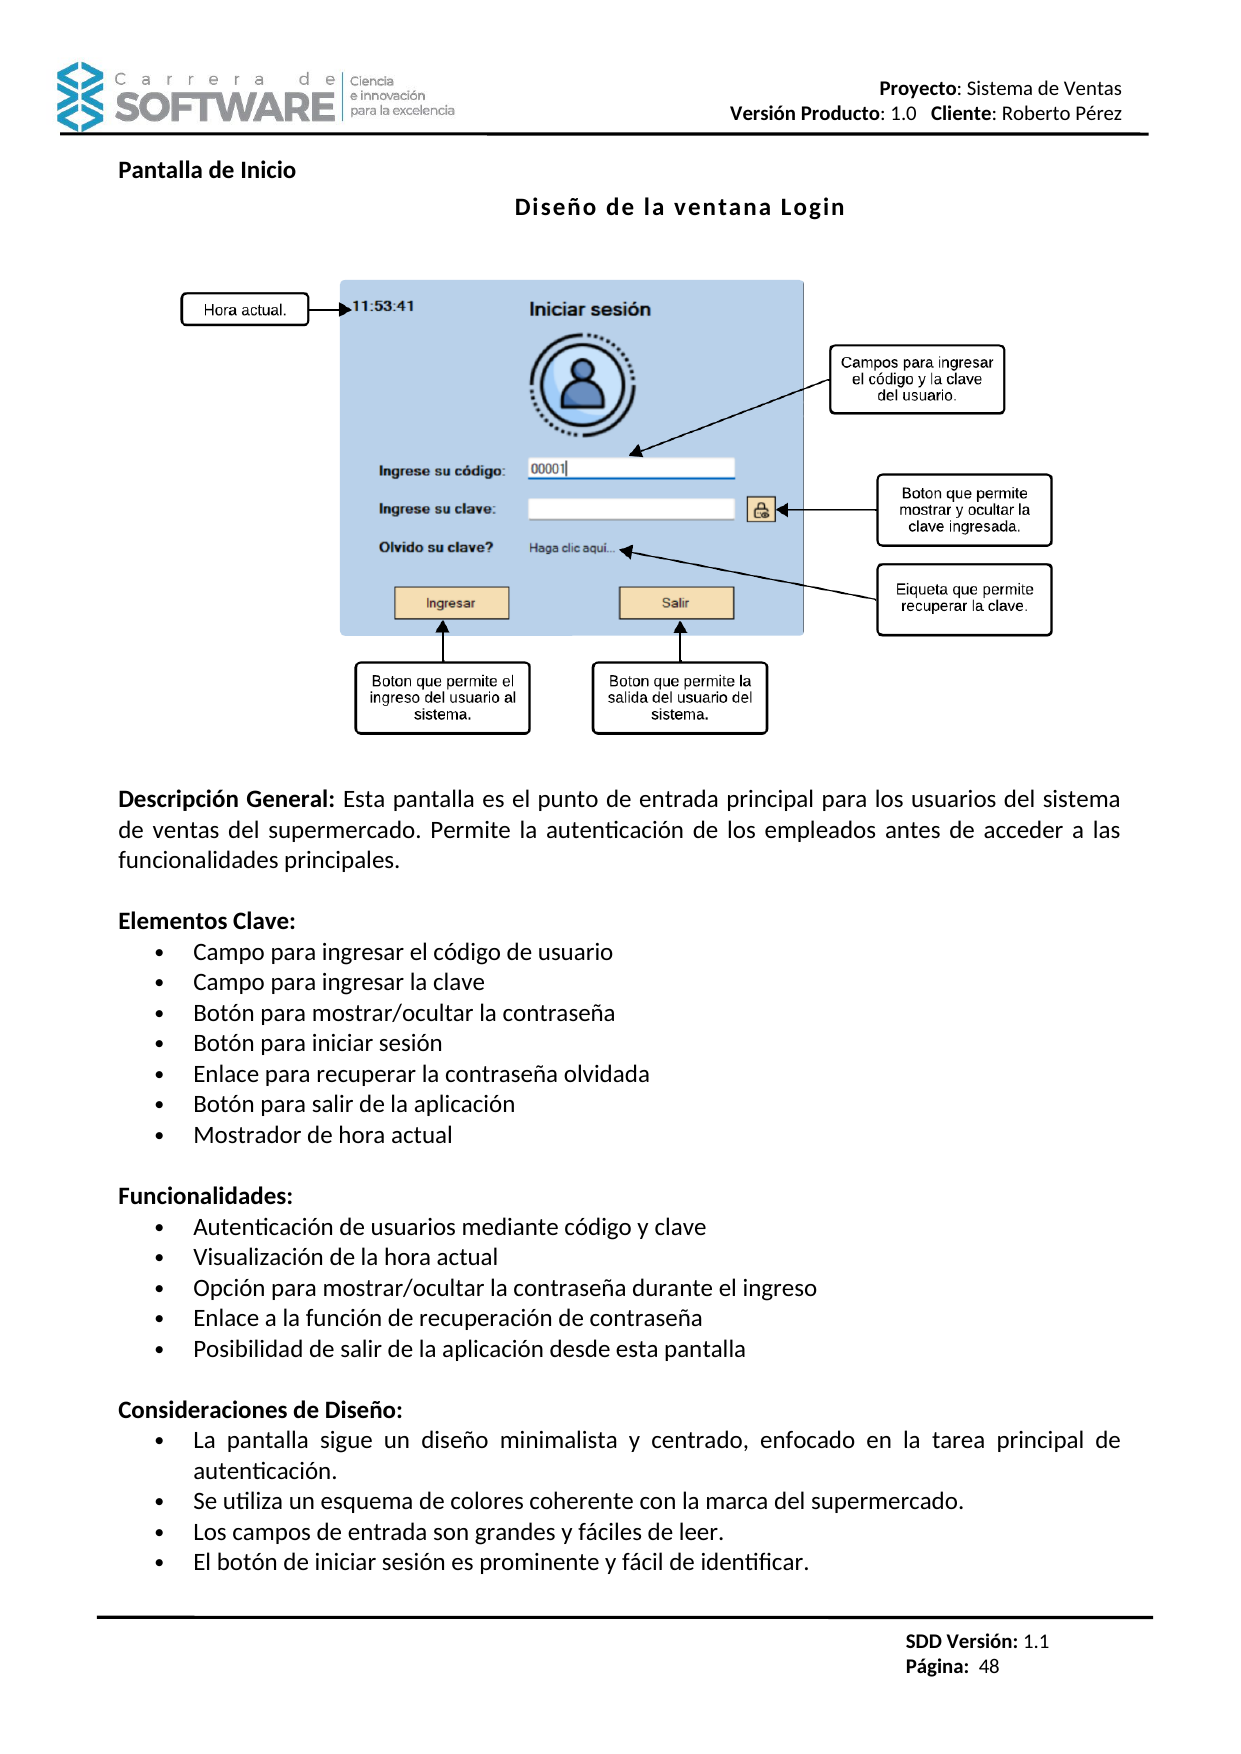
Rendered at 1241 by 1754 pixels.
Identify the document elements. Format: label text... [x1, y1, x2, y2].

list Visualización de la hora actual [156, 1241, 1122, 1272]
list Campo para ingresar el código de usuario [156, 936, 1122, 966]
list Los campos de entrada son grandes y fáciles de leer. [156, 1516, 1122, 1546]
subtitle Diseño de la ventana Login [238, 191, 1122, 222]
list Enlace a la función de recuperación de contraseña [156, 1302, 1122, 1333]
text Consideraciones de Diseño: [118, 1394, 1122, 1424]
text Funcionalidades: [118, 1180, 1122, 1211]
list Autenticación de usuarios mediante código y clave [156, 1211, 1122, 1241]
list Mostrador de hora actual [156, 1119, 1122, 1149]
list Opción para mostrar/ocultar la contraseña durante el ingreso [156, 1272, 1122, 1302]
picture [163, 255, 1077, 753]
list La pantalla sigue un diseño minimalista y centrado, enfocado en la tarea principal de autenticación. [156, 1424, 1122, 1485]
list Botón para iniciar sesión [156, 1027, 1122, 1058]
list Enlace para recuperar la contraseña olvidada [156, 1058, 1122, 1088]
text Descripción General: Esta pantalla es el punto de entrada principal para los usuarios del sistema de ventas del supermercado. Permite la autenticación de los empleados antes de acceder a las funcionalidades principales. [118, 783, 1122, 875]
list El botón de iniciar sesión es prominente y fácil de identificar. [156, 1546, 1122, 1577]
text Elementos Clave: [118, 905, 1122, 936]
subtitle Pantalla de Inicio [118, 154, 1122, 185]
list Campo para ingresar la clave [156, 966, 1122, 997]
picture [46, 46, 461, 154]
list Se utiliza un esquema de colores coherente con la marca del supermercado. [156, 1485, 1122, 1516]
list Botón para mostrar/ocultar la contraseña [156, 997, 1122, 1027]
list Posibilidad de salir de la aplicación desde esta pantalla [156, 1333, 1122, 1363]
list Botón para salir de la aplicación [156, 1088, 1122, 1119]
